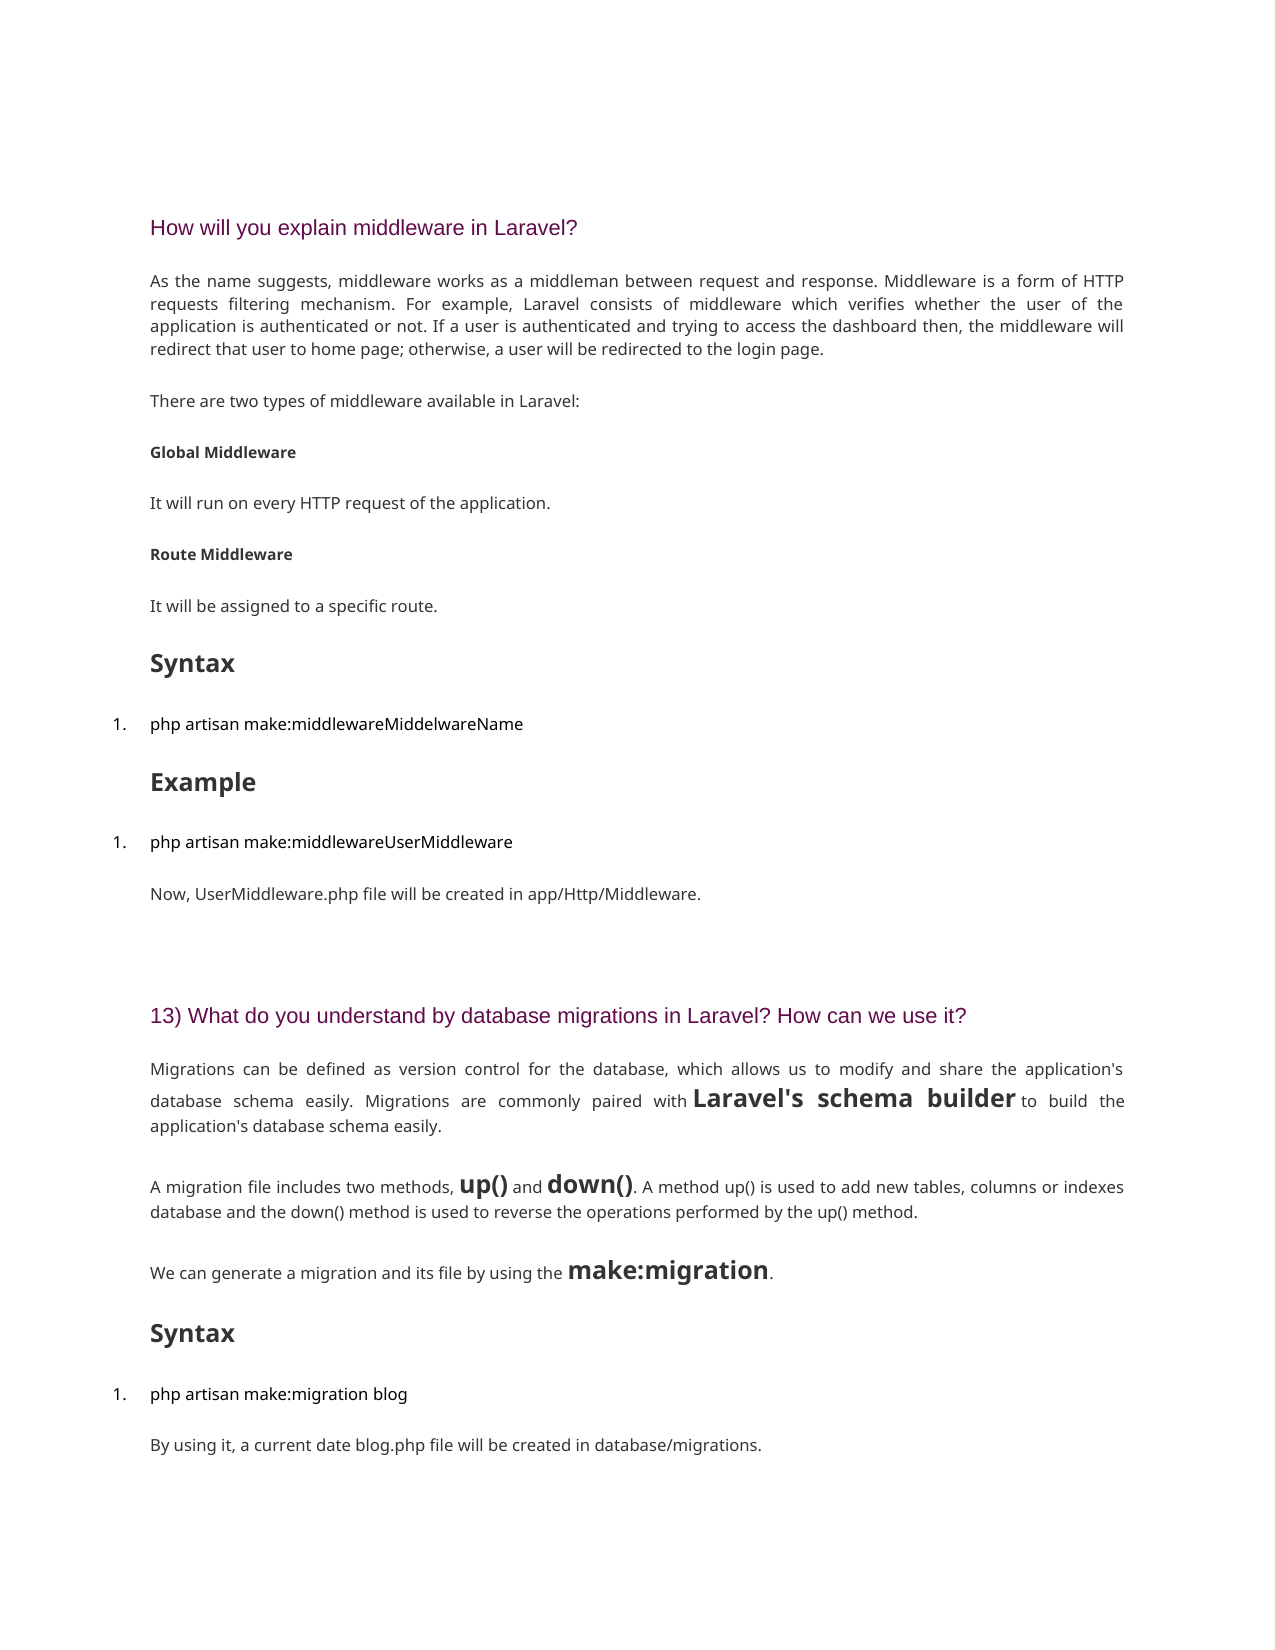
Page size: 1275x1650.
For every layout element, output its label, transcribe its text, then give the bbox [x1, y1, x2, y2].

text Global Middleware [150, 441, 1125, 463]
text It will run on every HTTP request of the application. [150, 492, 1125, 514]
text By using it, a current date blog.php file will be created in database/migrations. [150, 1434, 1125, 1457]
text Migrations can be defined as version control for the database, which allows us to modify and share the application's database schema easily. Migrations are commonly paired with Laravel's schema builder to build the application's database schema easily. [150, 1058, 1125, 1137]
text It will be assigned to a specific route. [150, 594, 1125, 617]
text Syntax [150, 646, 1125, 680]
text Route Middleware [150, 544, 1125, 565]
text A migration file includes two methods, up() and down(). A method up() is used to add new tables, columns or indexes database and the down() method is used to reverse the operations performed by the up() method. [150, 1166, 1125, 1223]
text Now, UserMiddleware.php file will be created in app/Http/Middleware. [150, 883, 1125, 906]
text We can generate a migration and its file by using the make:migration. [150, 1252, 1125, 1286]
text There are two types of middleware available in Laravel: [150, 389, 1125, 412]
list php artisan make:middlewareUserMiddleware [112, 828, 1125, 854]
subtitle 13) What do you understand by database migrations in Laravel? How can we use it? [150, 996, 1125, 1029]
text As the name suggests, middleware works as a middleman between request and response. Middleware is a form of HTTP requests filtering mechanism. For example, Laravel consists of middleware which verifies whether the user of the application is authenticated or not. If a user is authenticated and trying to access the dashboard then, the middleware will redirect that user to home page; otherwise, a user will be redirected to the login page. [150, 269, 1125, 360]
subtitle How will you explain middleware in Laravel? [150, 208, 1125, 240]
text Syntax [150, 1316, 1125, 1350]
text Example [150, 764, 1125, 798]
list php artisan make:middlewareMiddelwareName [112, 709, 1125, 735]
list php artisan make:migration blog [112, 1379, 1125, 1405]
